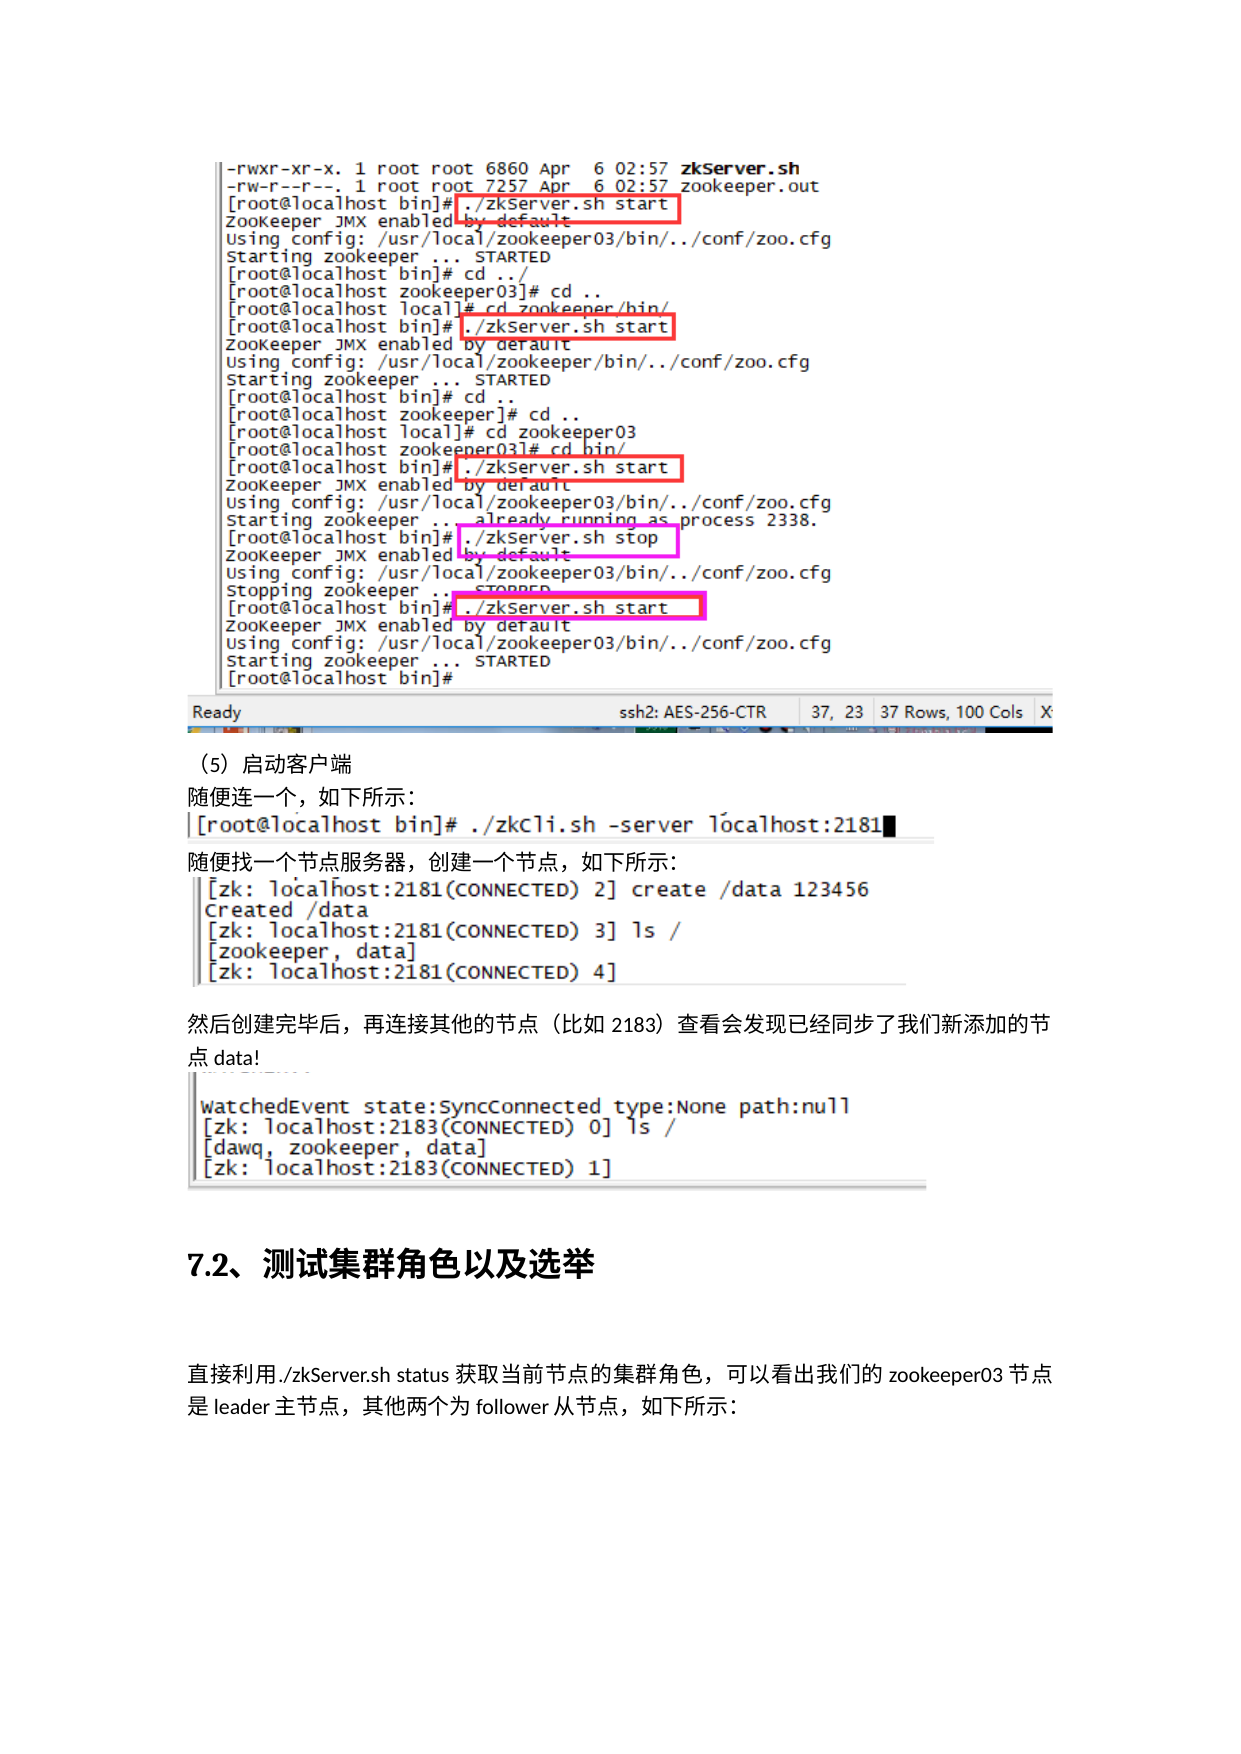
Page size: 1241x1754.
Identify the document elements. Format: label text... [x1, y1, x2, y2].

picture [187, 162, 1053, 733]
picture [187, 812, 935, 844]
text 随便找一个节点服务器，创建一个节点，如下所示： [187, 844, 1053, 877]
picture [187, 1072, 927, 1191]
text 然后创建完毕后，再连接其他的节点（比如2183）查看会发现已经同步了我们新添加的节点data! [187, 1007, 1053, 1072]
text 随便连一个，如下所示： [187, 779, 1053, 812]
subtitle 7.2、测试集群角色以及选举 [187, 1229, 1053, 1294]
text （5）启动客户端 [187, 747, 1053, 779]
text 直接利用./zkServer.sh status获取当前节点的集群角色，可以看出我们的zookeeper03节点是leader主节点，其他两个为follower从节点，如下所示： [187, 1356, 1053, 1421]
picture [187, 877, 907, 987]
